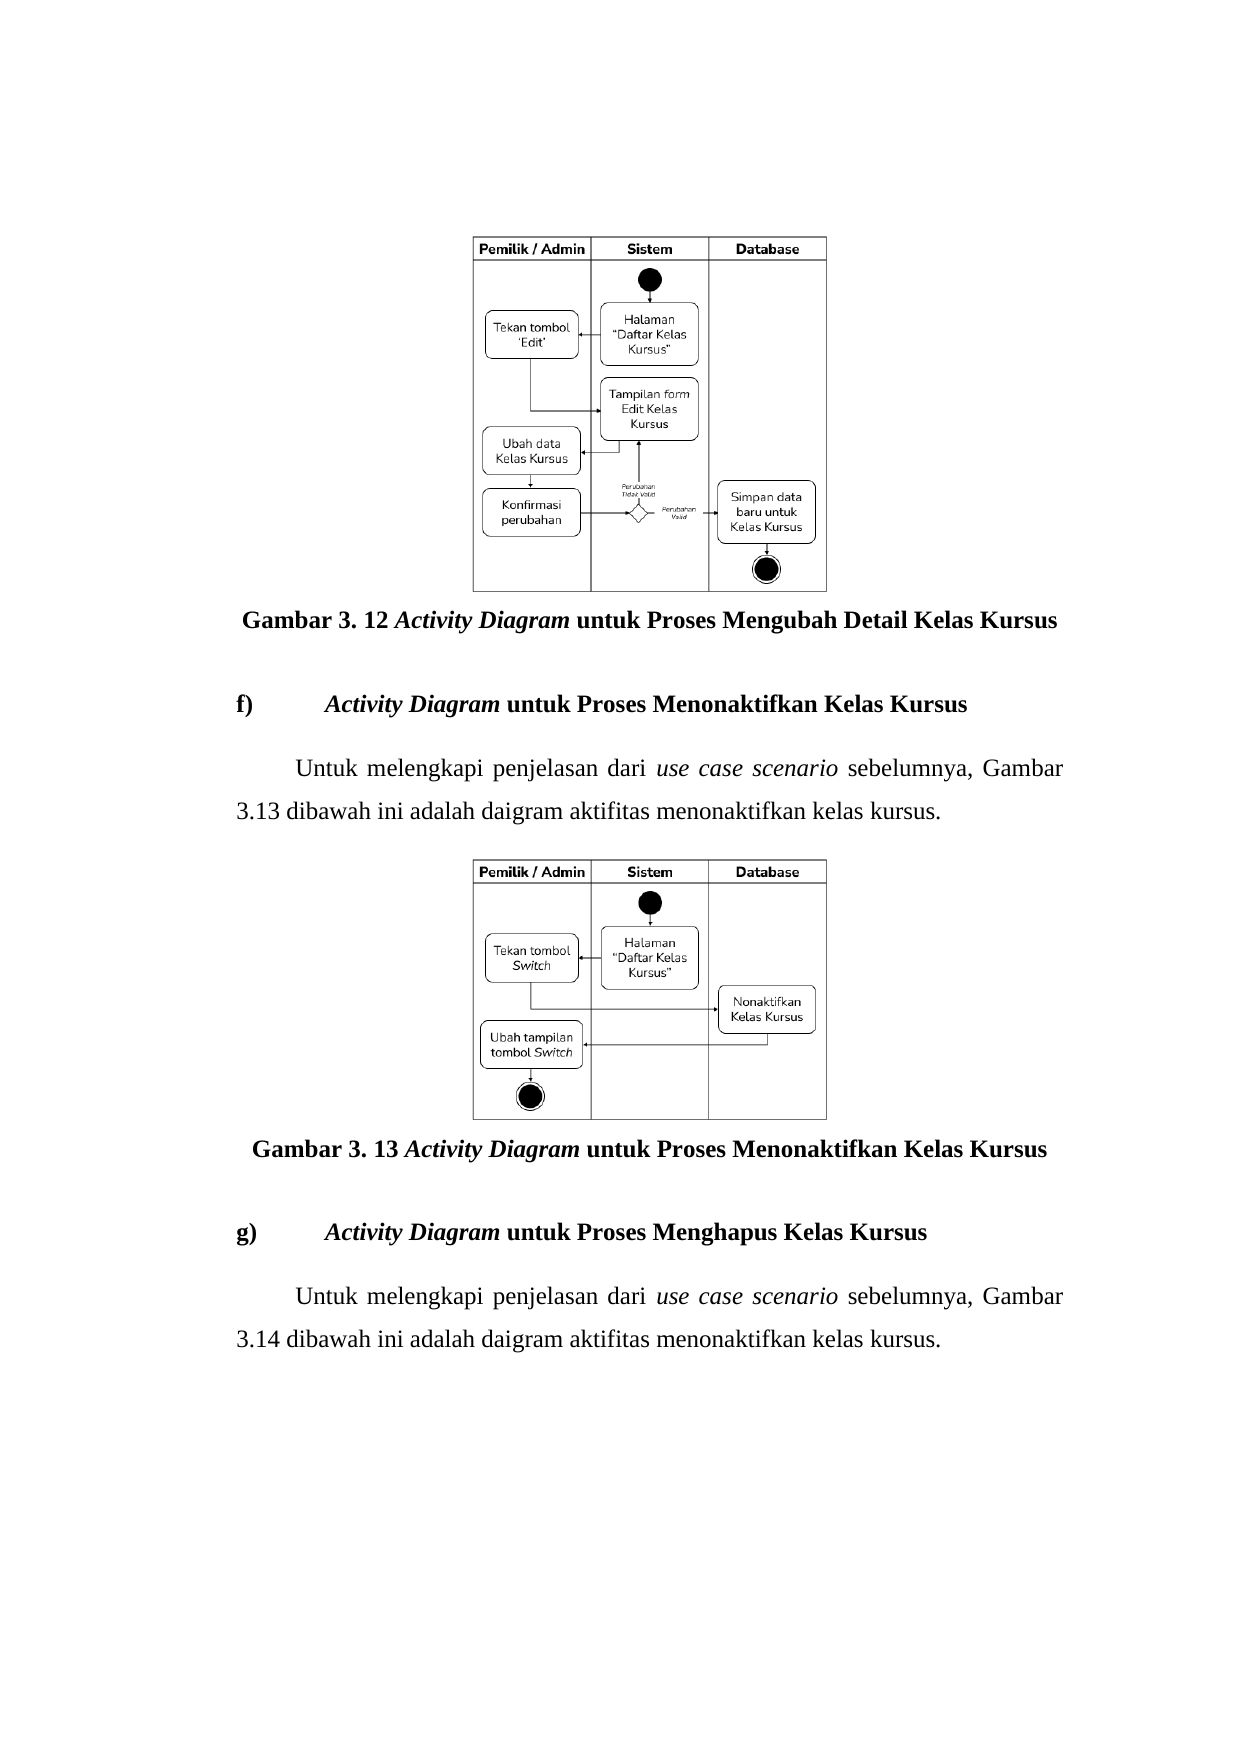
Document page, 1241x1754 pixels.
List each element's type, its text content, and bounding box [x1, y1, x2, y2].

text Gambar 3. Activity Diagram untuk Proses Menonaktifkan Kelas Kursus [236, 1134, 1063, 1163]
subtitle Activity Diagram untuk Proses Menghapus Kelas Kursus [236, 1217, 1063, 1246]
text Untuk melengkapi penjelasan dari use case scenario sebelumnya, Gambar 3.14 dibawah ini adalah daigram aktifitas menonaktifkan kelas kursus. [236, 1281, 1063, 1353]
text Gambar 3. Activity Diagram untuk Proses Mengubah Detail Kelas Kursus [236, 606, 1063, 634]
picture [472, 859, 827, 1120]
subtitle Activity Diagram untuk Proses Menonaktifkan Kelas Kursus [236, 689, 1063, 717]
picture [472, 236, 827, 592]
text Untuk melengkapi penjelasan dari use case scenario sebelumnya, Gambar 3.13 dibawah ini adalah daigram aktifitas menonaktifkan kelas kursus. [236, 753, 1063, 824]
